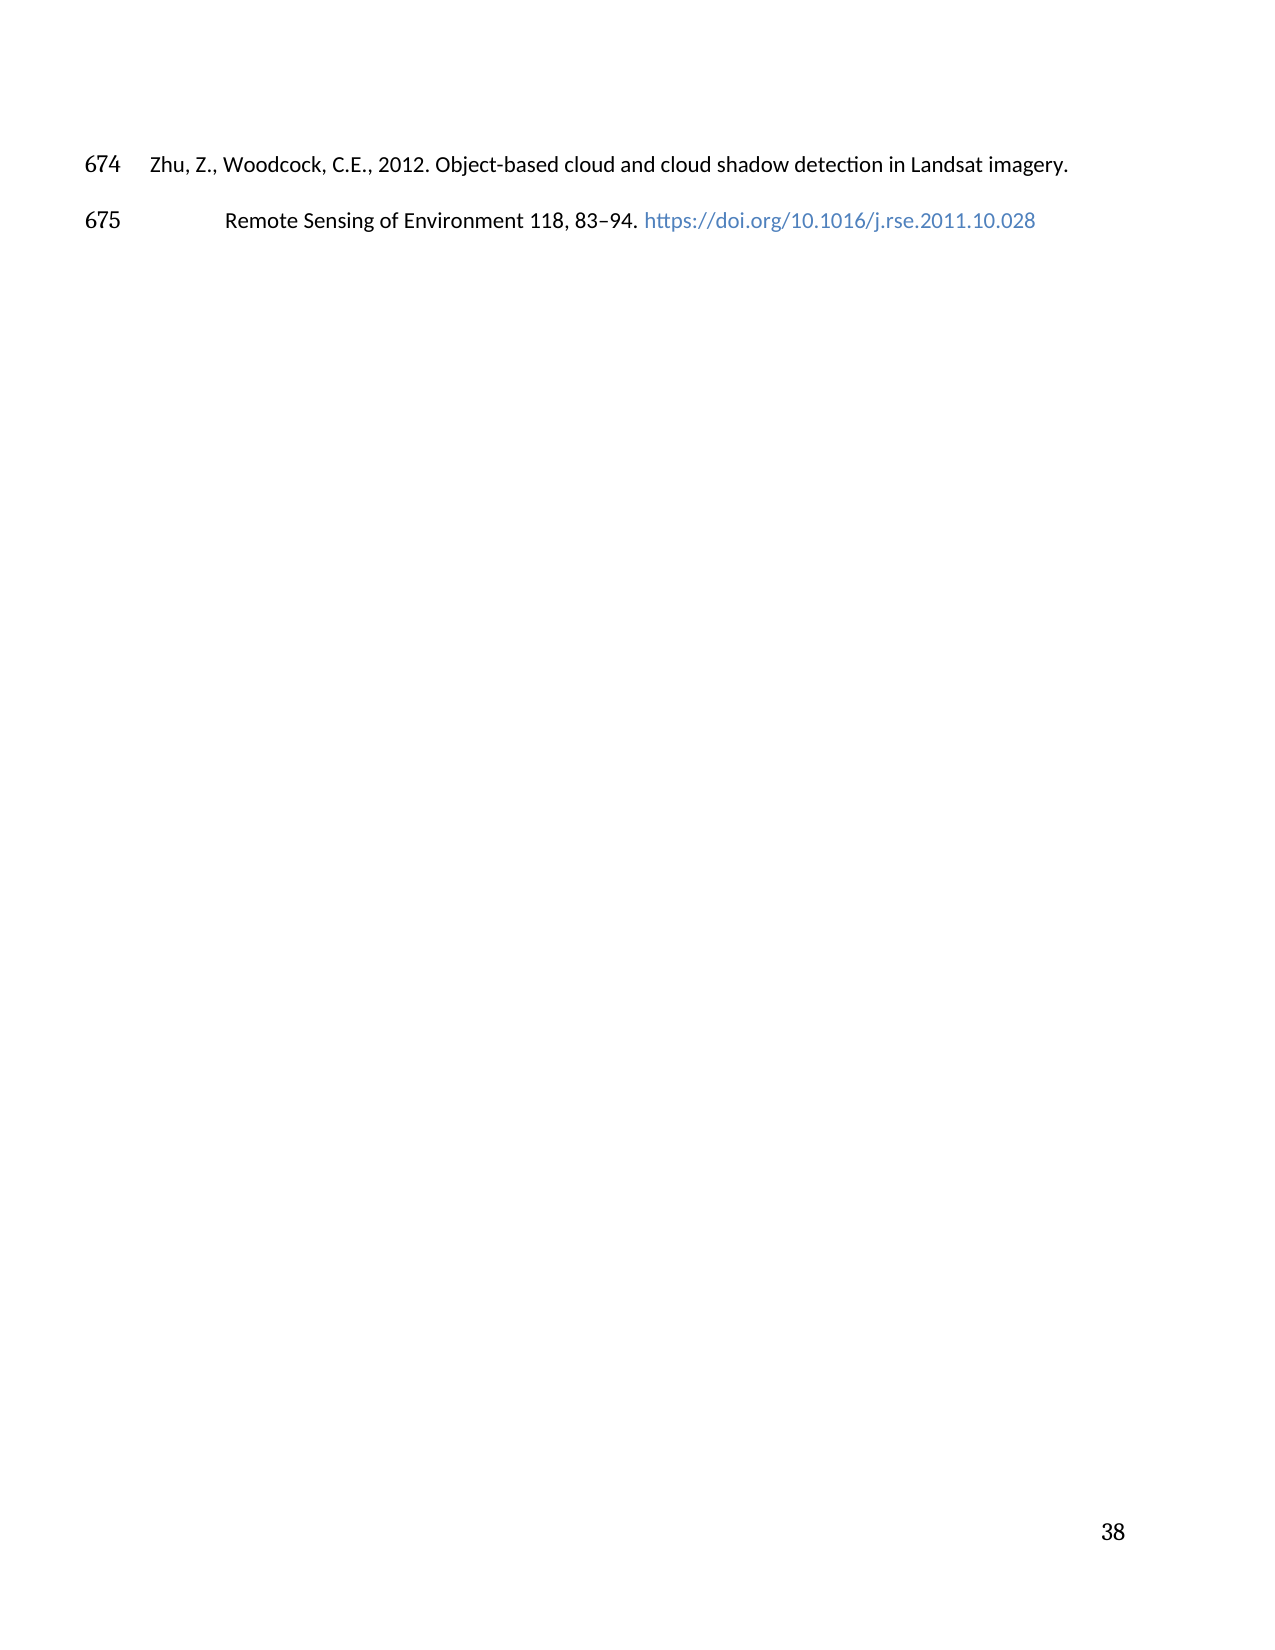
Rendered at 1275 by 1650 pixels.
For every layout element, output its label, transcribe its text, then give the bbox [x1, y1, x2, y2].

text Zhu, Z., Woodcock, C.E., 2012. Object-based cloud and cloud shadow detection in Landsat imagery. Remote Sensing of Environment 118, 83–94. https://doi.org/10.1016/j.rse.2011.10.028 [150, 150, 1125, 234]
